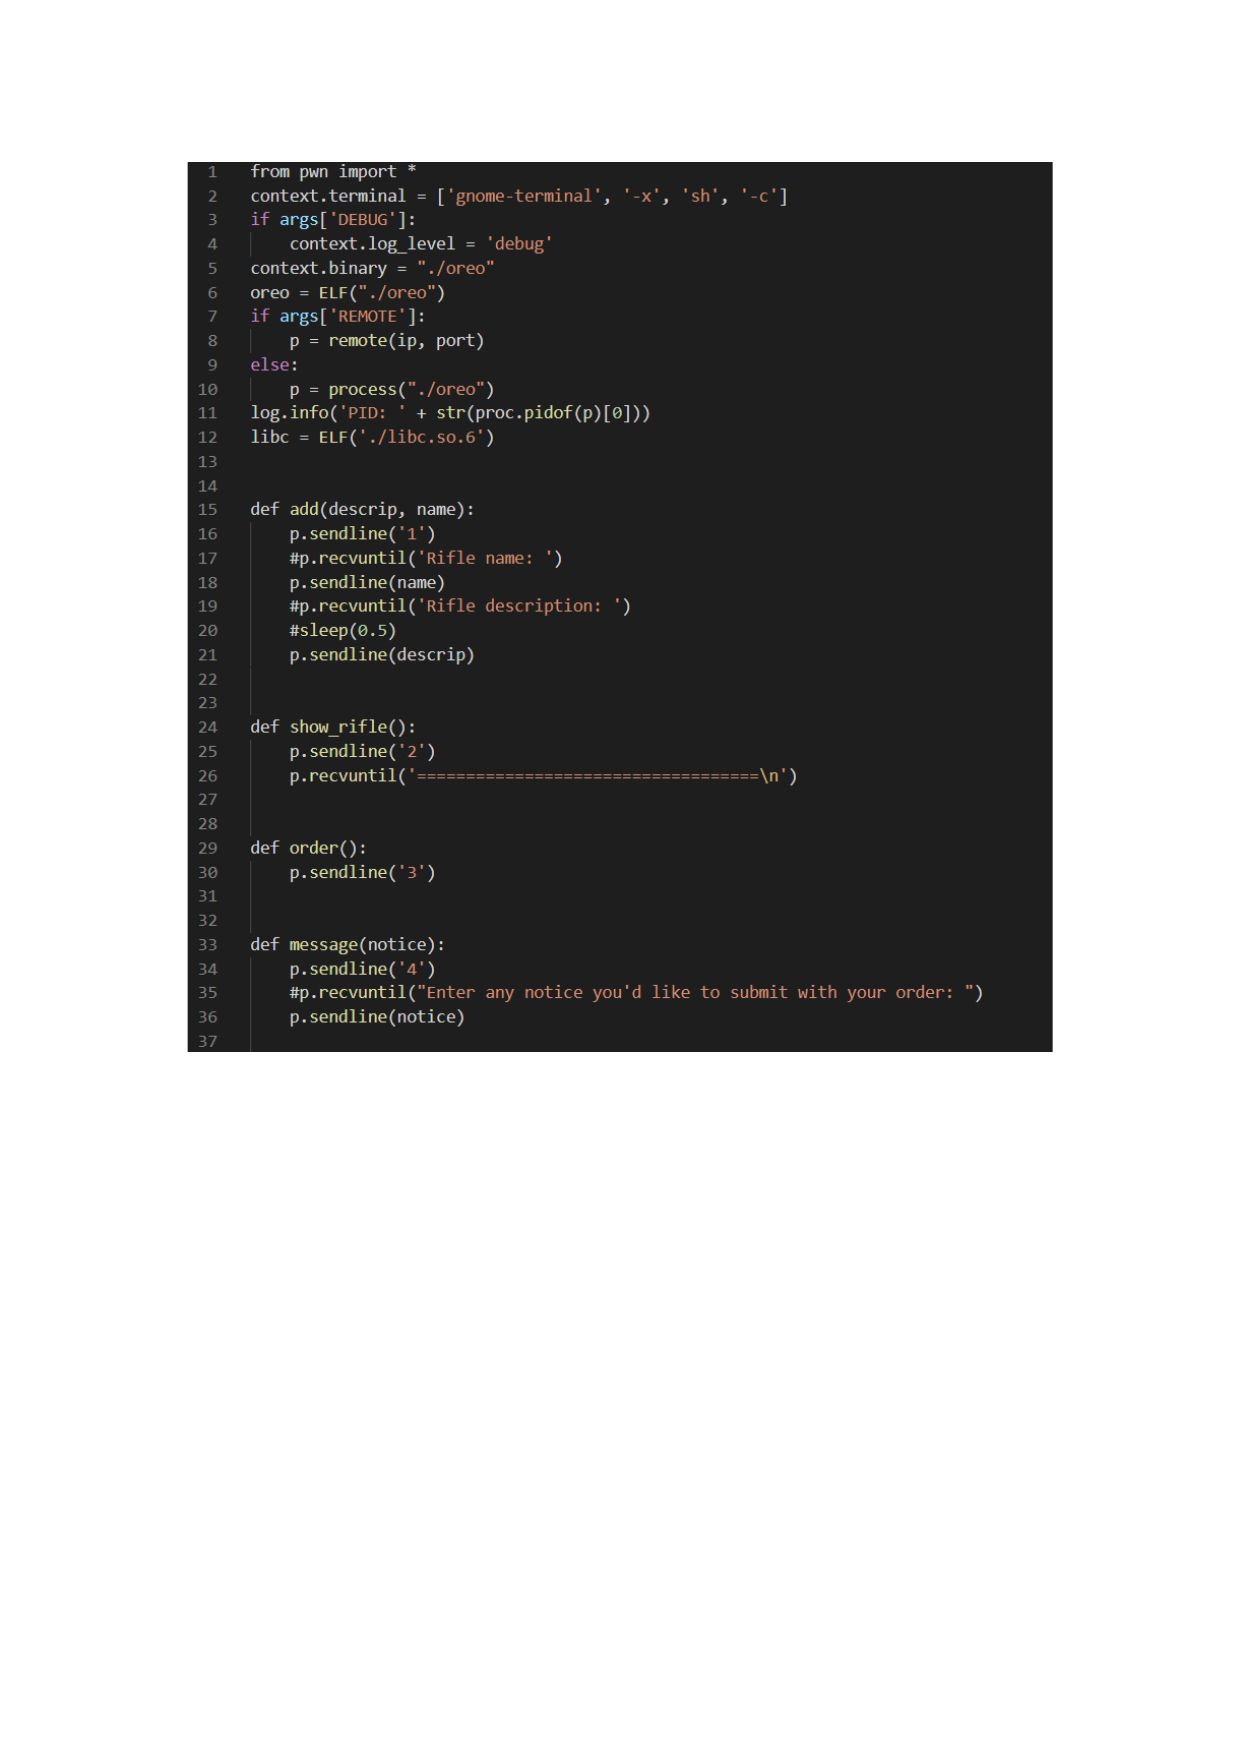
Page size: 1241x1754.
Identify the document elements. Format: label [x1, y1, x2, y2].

picture [187, 162, 1053, 1052]
